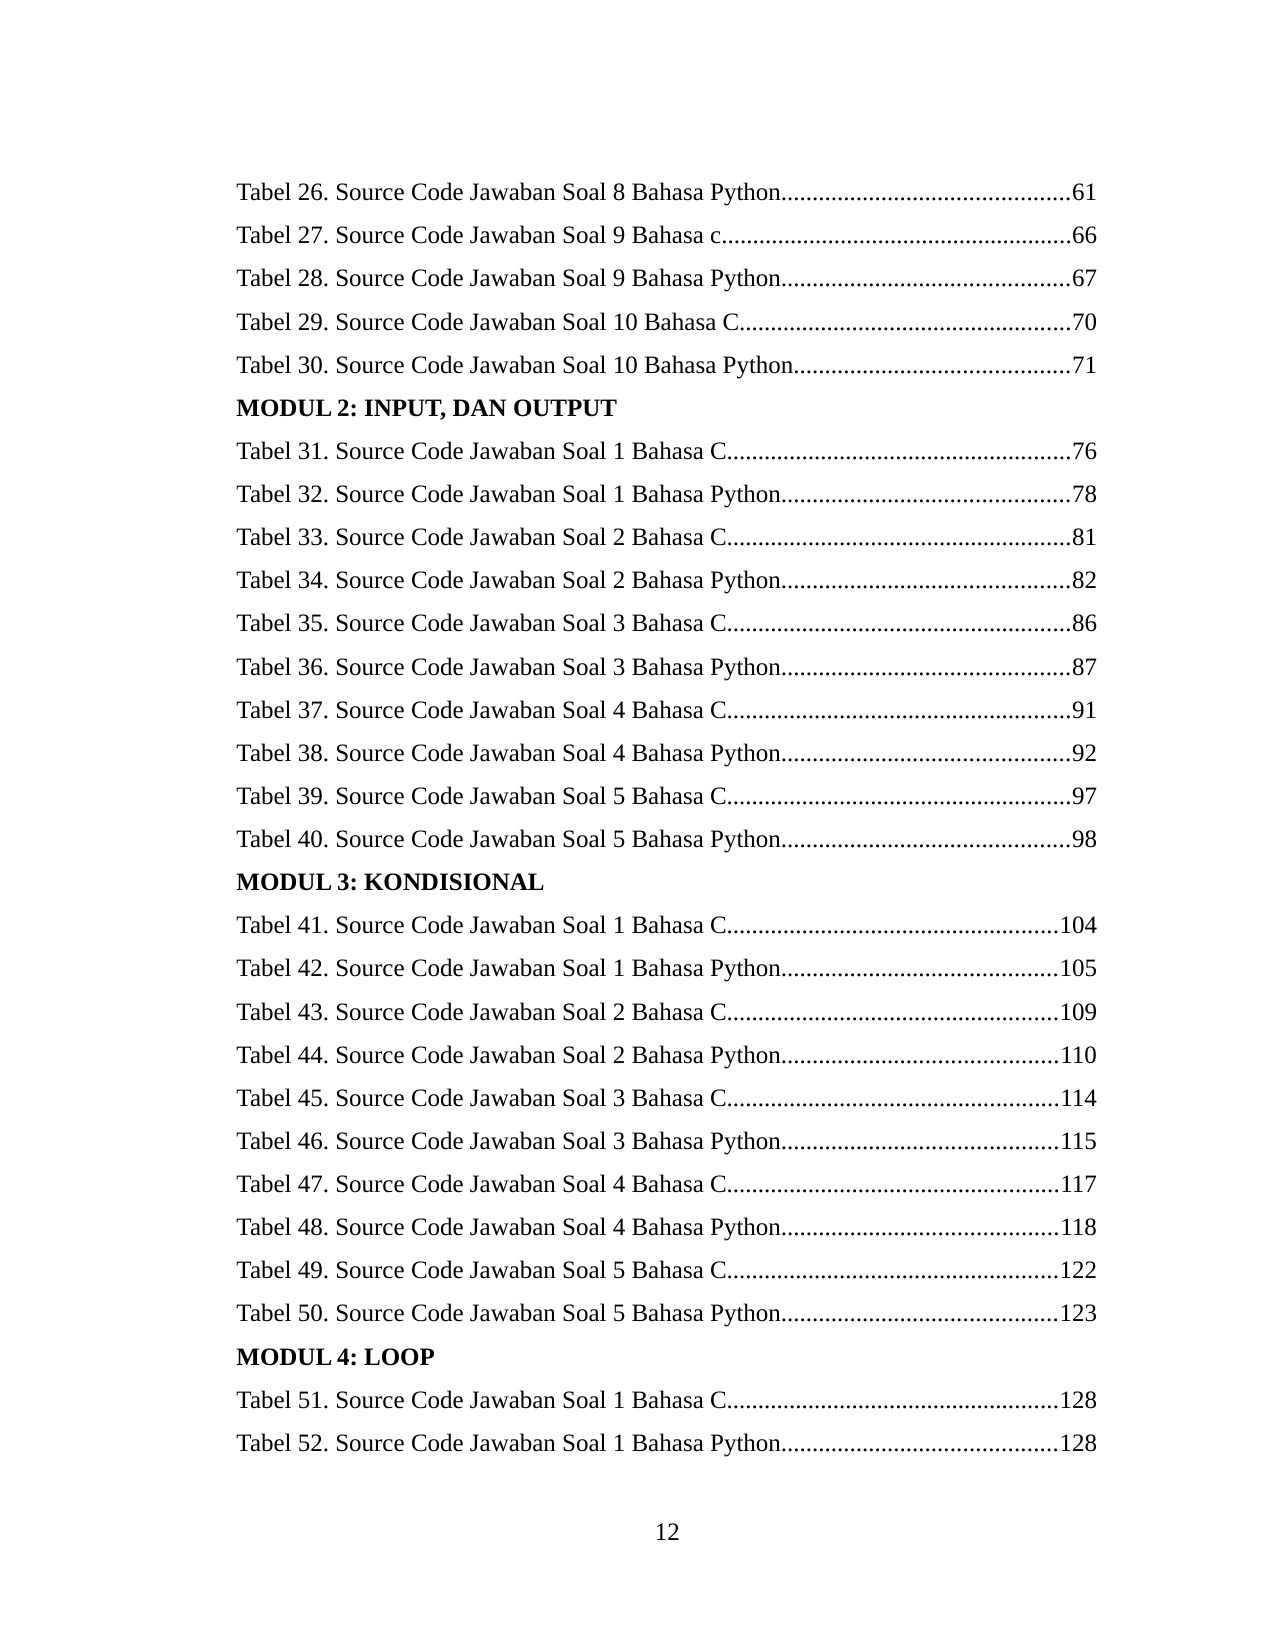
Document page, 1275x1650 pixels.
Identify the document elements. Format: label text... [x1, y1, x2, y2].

text Tabel 38. Source Code Jawaban Soal 4 Bahasa Python 92 [236, 738, 1098, 767]
text Tabel 45. Source Code Jawaban Soal 3 Bahasa C 114 [236, 1083, 1098, 1112]
text Tabel 41. Source Code Jawaban Soal 1 Bahasa C 104 [236, 910, 1098, 939]
text Tabel 49. Source Code Jawaban Soal 5 Bahasa C 122 [236, 1255, 1098, 1284]
text Tabel 47. Source Code Jawaban Soal 4 Bahasa C 117 [236, 1169, 1098, 1198]
text Tabel 26. Source Code Jawaban Soal 8 Bahasa Python 61 [236, 177, 1098, 206]
text Tabel 44. Source Code Jawaban Soal 2 Bahasa Python 110 [236, 1040, 1098, 1068]
text Tabel 52. Source Code Jawaban Soal 1 Bahasa Python 128 [236, 1428, 1098, 1457]
text Tabel 31. Source Code Jawaban Soal 1 Bahasa C 76 [236, 436, 1098, 465]
text Tabel 33. Source Code Jawaban Soal 2 Bahasa C 81 [236, 522, 1098, 551]
text Tabel 36. Source Code Jawaban Soal 3 Bahasa Python 87 [236, 652, 1098, 680]
text Tabel 32. Source Code Jawaban Soal 1 Bahasa Python 78 [236, 479, 1098, 508]
text Tabel 51. Source Code Jawaban Soal 1 Bahasa C 128 [236, 1385, 1098, 1413]
text Tabel 39. Source Code Jawaban Soal 5 Bahasa C 97 [236, 781, 1098, 810]
text Tabel 40. Source Code Jawaban Soal 5 Bahasa Python 98 [236, 824, 1098, 853]
text Tabel 42. Source Code Jawaban Soal 1 Bahasa Python 105 [236, 953, 1098, 982]
text Tabel 48. Source Code Jawaban Soal 4 Bahasa Python 118 [236, 1212, 1098, 1241]
text Tabel 35. Source Code Jawaban Soal 3 Bahasa C 86 [236, 608, 1098, 637]
text Tabel 27. Source Code Jawaban Soal 9 Bahasa c 66 [236, 220, 1098, 249]
text MODUL 3: KONDISIONAL [236, 867, 1098, 896]
text Tabel 37. Source Code Jawaban Soal 4 Bahasa C 91 [236, 695, 1098, 723]
text Tabel 46. Source Code Jawaban Soal 3 Bahasa Python 115 [236, 1126, 1098, 1155]
text Tabel 34. Source Code Jawaban Soal 2 Bahasa Python 82 [236, 565, 1098, 594]
text Tabel 30. Source Code Jawaban Soal 10 Bahasa Python 71 [236, 350, 1098, 378]
text Tabel 43. Source Code Jawaban Soal 2 Bahasa C 109 [236, 997, 1098, 1025]
text Tabel 28. Source Code Jawaban Soal 9 Bahasa Python 67 [236, 263, 1098, 292]
text MODUL 2: INPUT, DAN OUTPUT [236, 393, 1098, 422]
text MODUL 4: LOOP [236, 1342, 1098, 1370]
text Tabel 50. Source Code Jawaban Soal 5 Bahasa Python 123 [236, 1298, 1098, 1327]
text Tabel 29. Source Code Jawaban Soal 10 Bahasa C 70 [236, 307, 1098, 335]
